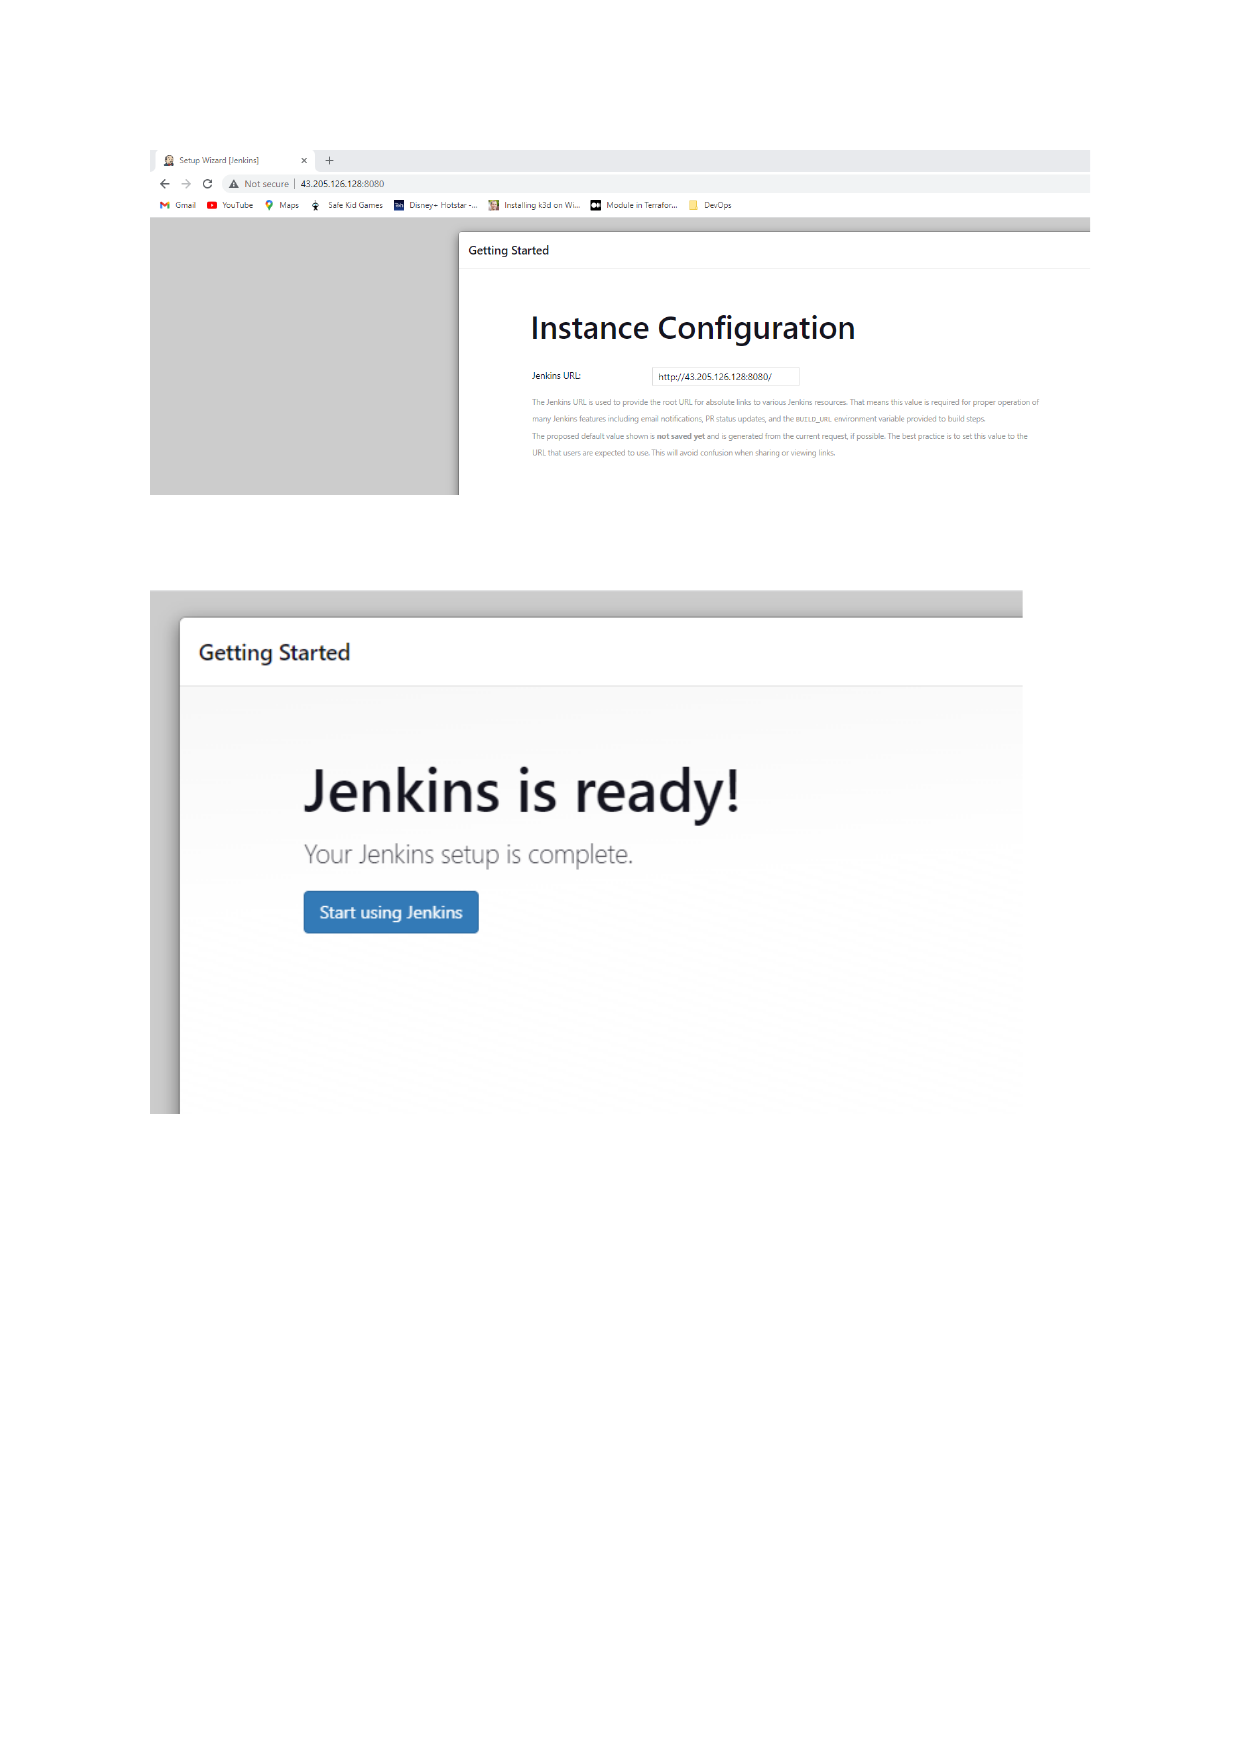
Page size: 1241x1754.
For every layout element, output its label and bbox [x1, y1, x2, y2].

picture [150, 150, 1091, 495]
picture [150, 579, 1023, 1114]
